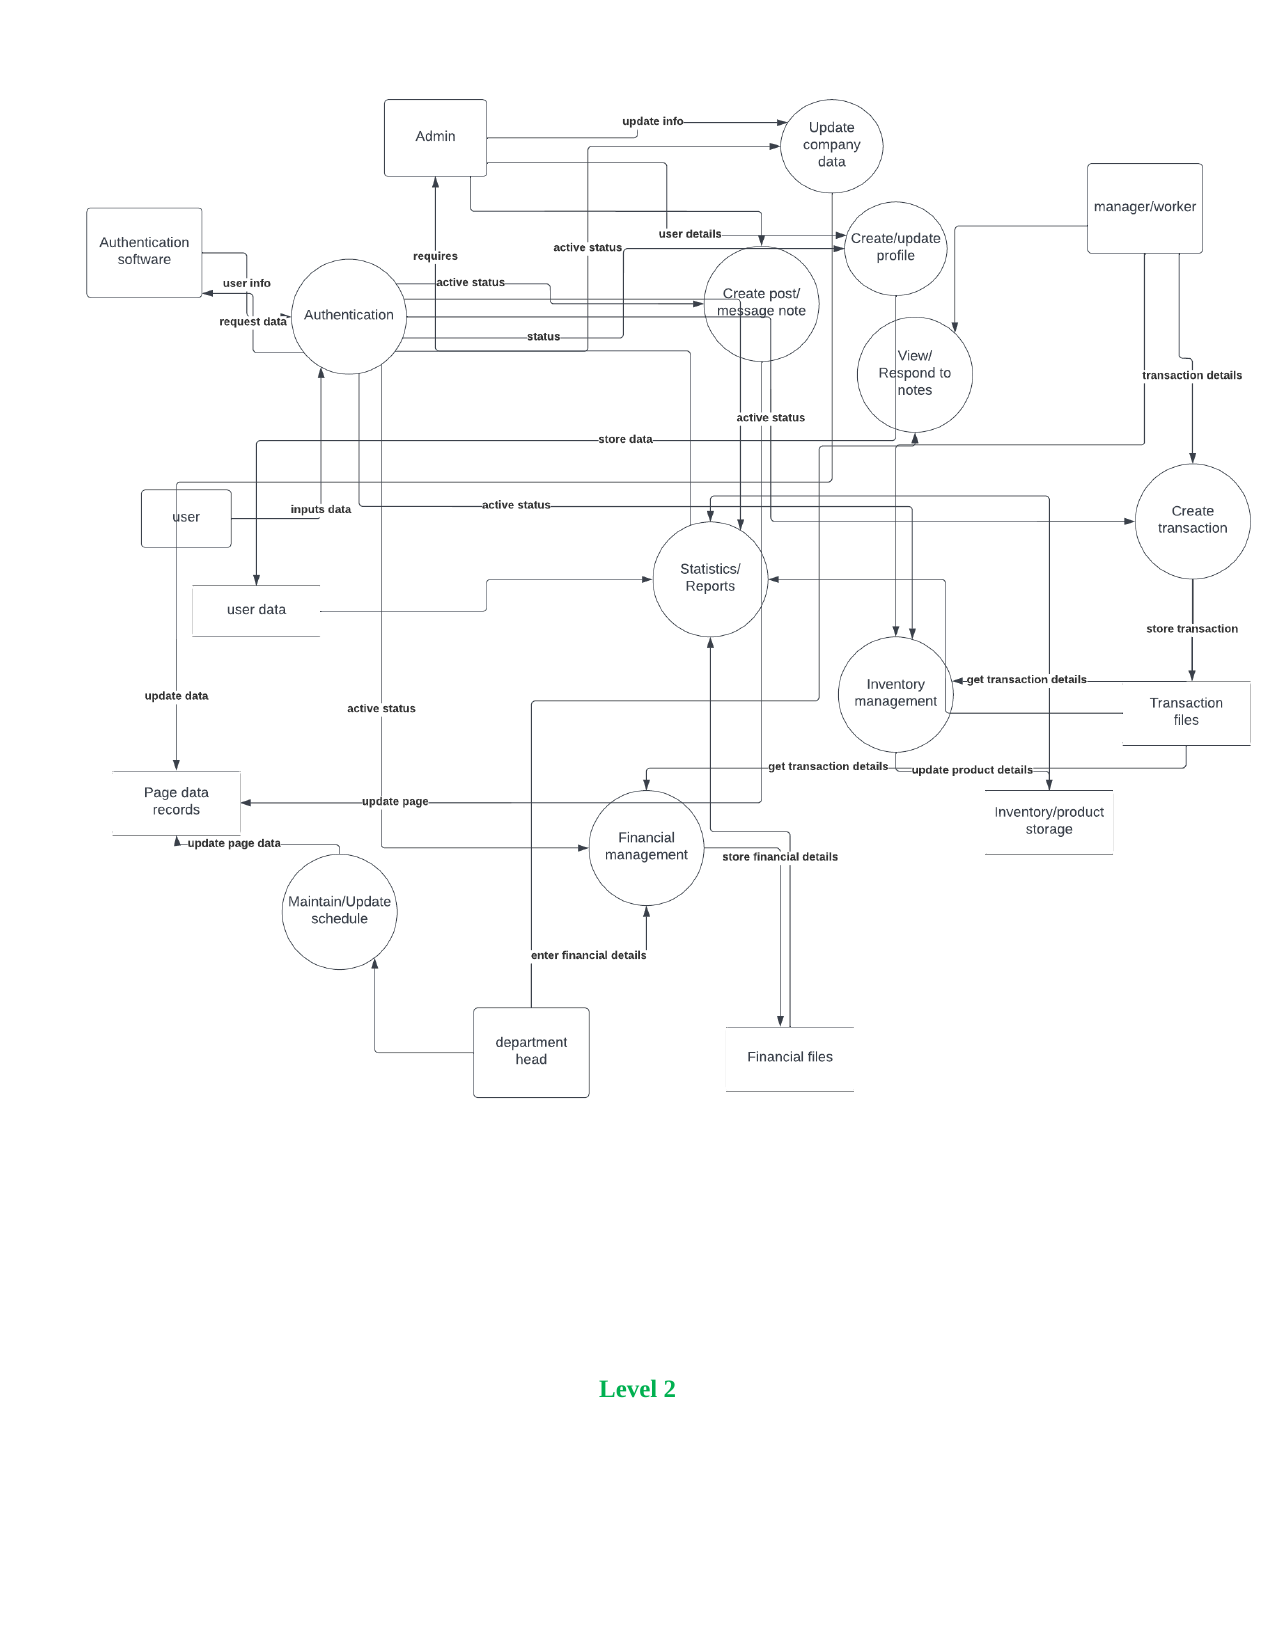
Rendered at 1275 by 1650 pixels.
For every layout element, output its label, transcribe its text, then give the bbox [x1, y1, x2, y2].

text Level 2 [75, 1374, 1200, 1403]
picture [75, 75, 1271, 1106]
